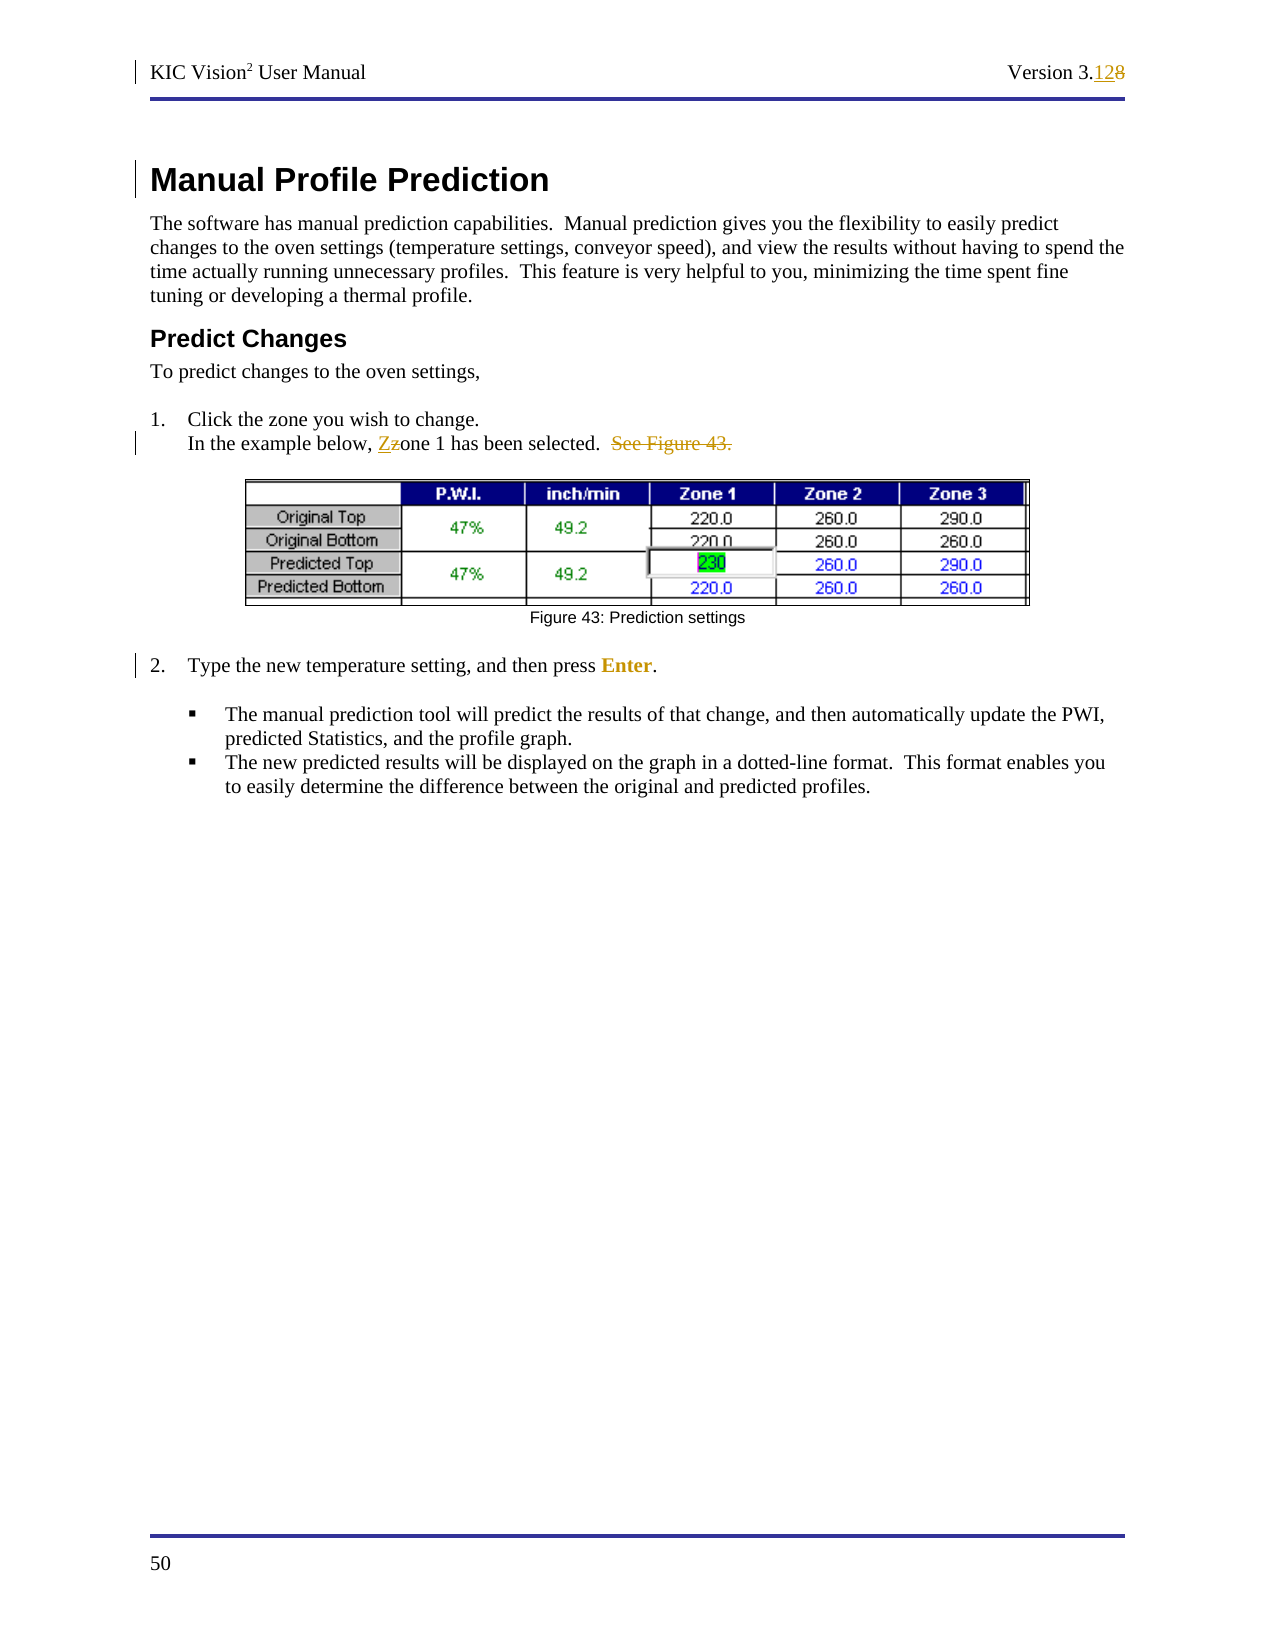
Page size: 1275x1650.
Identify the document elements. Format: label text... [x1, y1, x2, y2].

picture [246, 480, 1029, 605]
subtitle Predict Changes [150, 324, 1125, 353]
list Click the zone you wish to change. [150, 407, 1125, 431]
list The new predicted results will be displayed on the graph in a dotted-line format. This format enables you to easily determine the difference between the original and predicted profiles. [187, 750, 1125, 798]
text To predict changes to the oven settings, [150, 359, 1125, 383]
text Figure 43: Prediction settings [150, 608, 1125, 627]
list Type the new temperature setting, and then press Enter. [150, 653, 1125, 677]
subtitle Manual Profile Prediction [150, 160, 1125, 198]
list The manual prediction tool will predict the results of that change, and then automatically update the PWI, predicted Statistics, and the profile graph. [187, 702, 1125, 750]
text The software has manual prediction capabilities. Manual prediction gives you the flexibility to easily predict changes to the oven settings (temperature settings, conveyor speed), and view the results without having to spend the time actually running unnecessary profiles. This feature is very helpful to you, minimizing the time spent fine tuning or developing a thermal profile. [150, 211, 1125, 307]
text In the example below, one 1 has been selected. [187, 431, 1125, 455]
